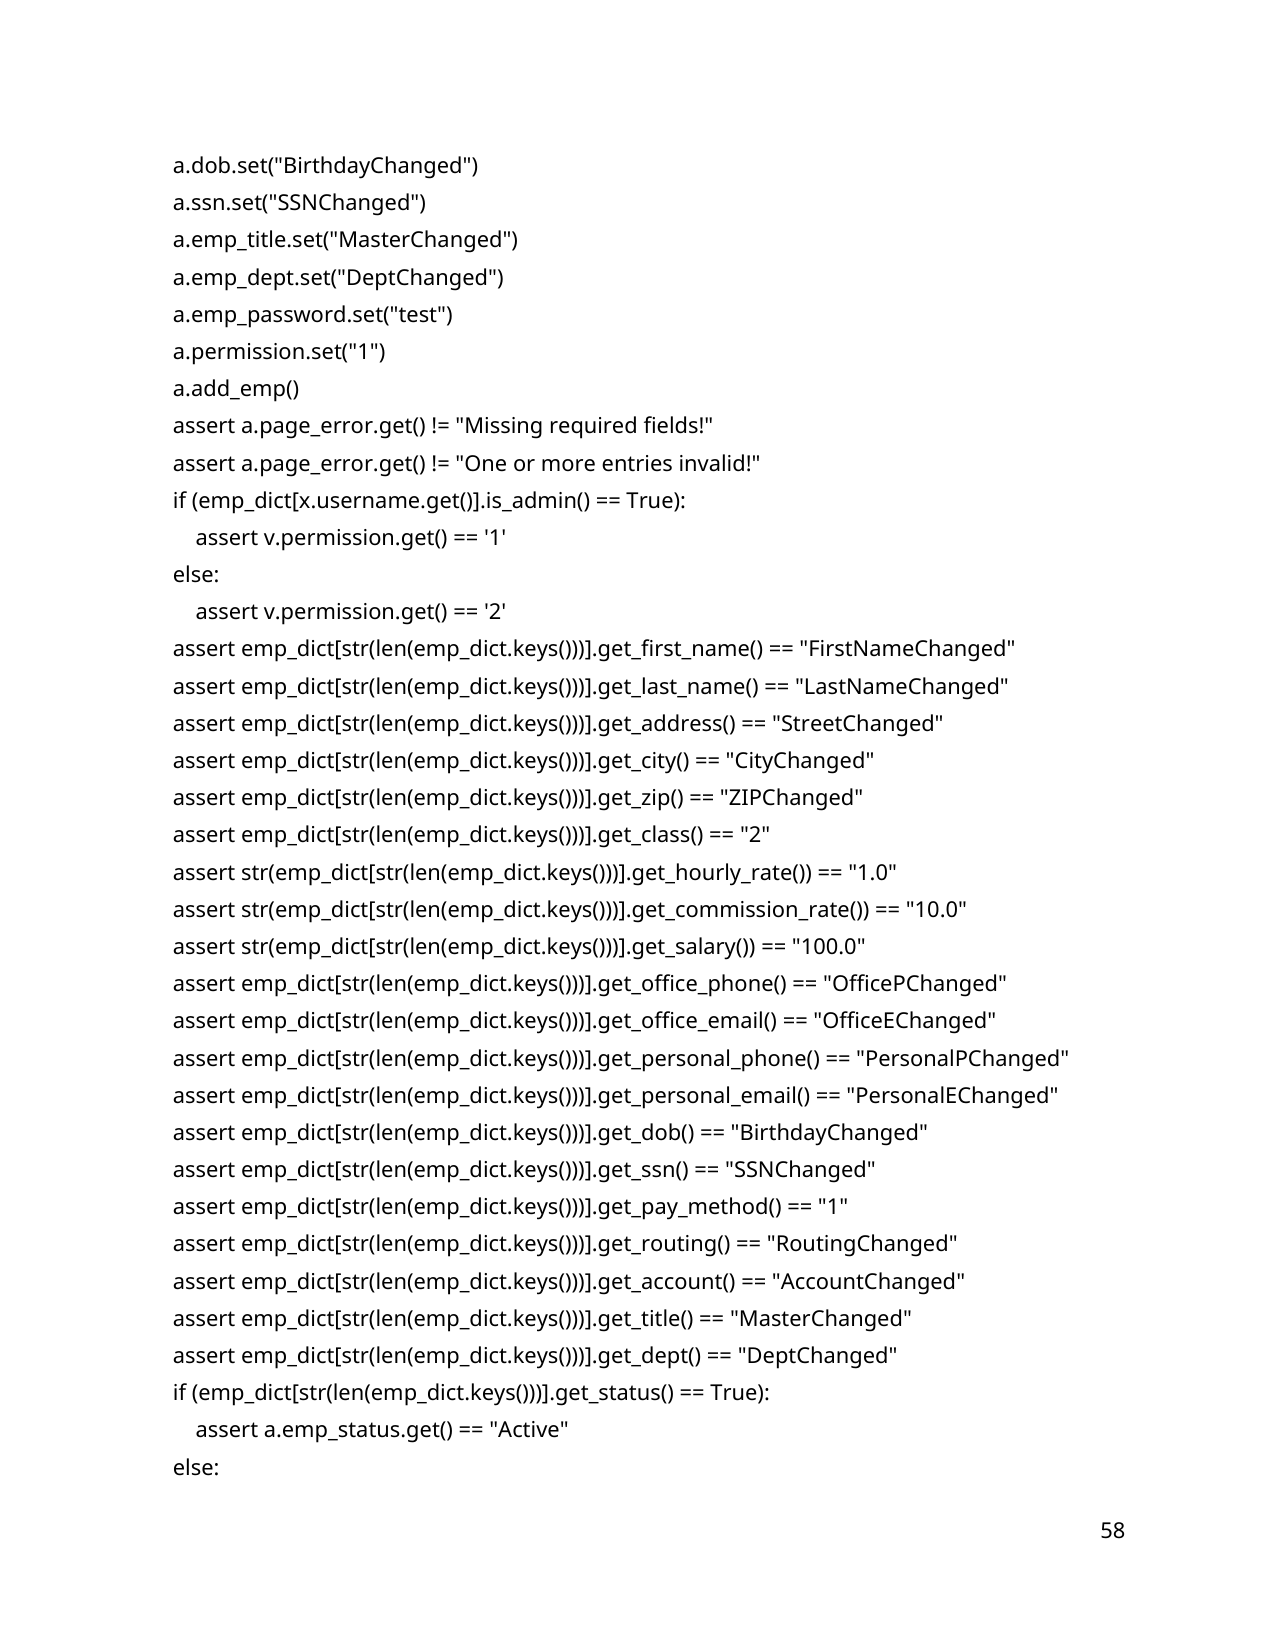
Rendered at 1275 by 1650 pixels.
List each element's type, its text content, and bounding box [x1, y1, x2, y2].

text assert emp_dict[str(len(emp_dict.keys()))].get_address() == "StreetChanged" [150, 708, 1125, 738]
text assert str(emp_dict[str(len(emp_dict.keys()))].get_salary()) == "100.0" [150, 931, 1125, 961]
text assert emp_dict[str(len(emp_dict.keys()))].get_personal_email() == "PersonalEChanged" [150, 1080, 1125, 1109]
text assert a.page_error.get() != "Missing required fields!" [150, 410, 1125, 440]
text if (emp_dict[str(len(emp_dict.keys()))].get_status() == True): [150, 1377, 1125, 1407]
text a.emp_title.set("MasterChanged") [150, 224, 1125, 254]
text if (emp_dict[x.username.get()].is_admin() == True): [150, 485, 1125, 514]
text a.permission.set("1") [150, 336, 1125, 366]
text a.add_emp() [150, 373, 1125, 403]
text a.emp_dept.set("DeptChanged") [150, 262, 1125, 291]
text assert emp_dict[str(len(emp_dict.keys()))].get_dept() == "DeptChanged" [150, 1340, 1125, 1370]
text assert a.page_error.get() != "One or more entries invalid!" [150, 447, 1125, 477]
text assert str(emp_dict[str(len(emp_dict.keys()))].get_commission_rate()) == "10.0" [150, 894, 1125, 923]
text assert v.permission.get() == '1' [150, 522, 1125, 552]
text assert str(emp_dict[str(len(emp_dict.keys()))].get_hourly_rate()) == "1.0" [150, 857, 1125, 886]
text assert emp_dict[str(len(emp_dict.keys()))].get_office_email() == "OfficeEChanged" [150, 1005, 1125, 1035]
text assert emp_dict[str(len(emp_dict.keys()))].get_routing() == "RoutingChanged" [150, 1228, 1125, 1258]
text assert emp_dict[str(len(emp_dict.keys()))].get_personal_phone() == "PersonalPChanged" [150, 1042, 1125, 1072]
text assert v.permission.get() == '2' [150, 596, 1125, 626]
text assert emp_dict[str(len(emp_dict.keys()))].get_first_name() == "FirstNameChanged" [150, 633, 1125, 663]
text assert emp_dict[str(len(emp_dict.keys()))].get_class() == "2" [150, 819, 1125, 849]
text assert emp_dict[str(len(emp_dict.keys()))].get_last_name() == "LastNameChanged" [150, 671, 1125, 700]
text a.dob.set("BirthdayChanged") [150, 150, 1125, 180]
text assert emp_dict[str(len(emp_dict.keys()))].get_office_phone() == "OfficePChanged" [150, 968, 1125, 998]
text assert emp_dict[str(len(emp_dict.keys()))].get_ssn() == "SSNChanged" [150, 1154, 1125, 1184]
text assert emp_dict[str(len(emp_dict.keys()))].get_zip() == "ZIPChanged" [150, 782, 1125, 812]
text assert a.emp_status.get() == "Active" [150, 1414, 1125, 1444]
text assert emp_dict[str(len(emp_dict.keys()))].get_title() == "MasterChanged" [150, 1303, 1125, 1333]
text assert emp_dict[str(len(emp_dict.keys()))].get_account() == "AccountChanged" [150, 1266, 1125, 1295]
text assert emp_dict[str(len(emp_dict.keys()))].get_pay_method() == "1" [150, 1191, 1125, 1221]
text a.emp_password.set("test") [150, 299, 1125, 328]
text else: [150, 559, 1125, 589]
text a.ssn.set("SSNChanged") [150, 187, 1125, 217]
text assert emp_dict[str(len(emp_dict.keys()))].get_dob() == "BirthdayChanged" [150, 1117, 1125, 1147]
text else: [150, 1452, 1125, 1481]
text assert emp_dict[str(len(emp_dict.keys()))].get_city() == "CityChanged" [150, 745, 1125, 775]
